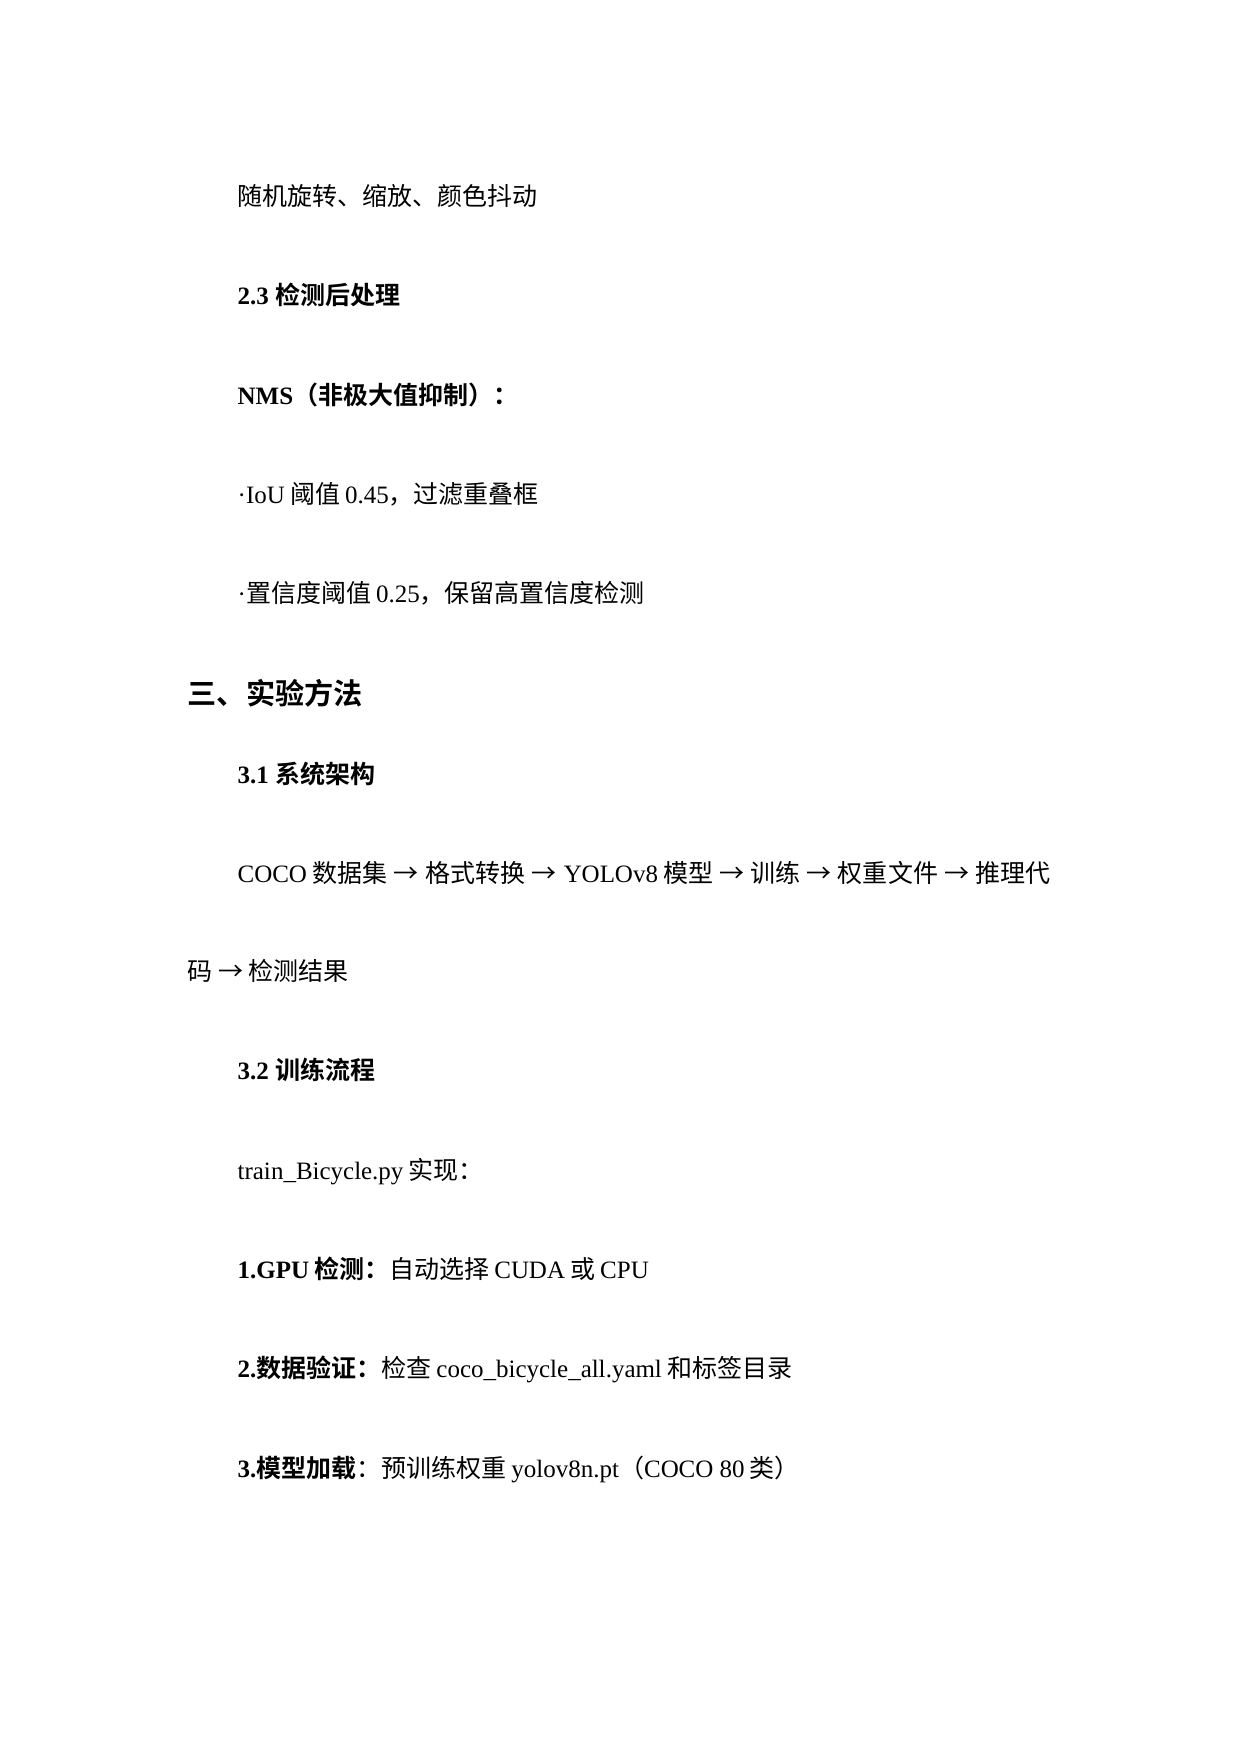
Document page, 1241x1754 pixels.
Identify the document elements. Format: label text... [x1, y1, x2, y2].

text 1.GPU检测：自动选择CUDA或CPU [187, 1235, 1053, 1300]
text 2.3 检测后处理 [187, 261, 1053, 326]
text NMS（非极大值抑制）： [187, 361, 1053, 426]
text train_Bicycle.py实现： [187, 1136, 1053, 1201]
text ·置信度阈值0.25，保留高置信度检测 [187, 559, 1053, 624]
text 三、实验方法 [187, 659, 1053, 724]
text 3.1 系统架构 [187, 740, 1053, 805]
text COCO数据集 → 格式转换 → YOLOv8模型 → 训练 → 权重文件 → 推理代码 → 检测结果 [187, 839, 1053, 1002]
text ·IoU阈值0.45，过滤重叠框 [187, 460, 1053, 525]
text 2.数据验证：检查coco_bicycle_all.yaml和标签目录 [187, 1334, 1053, 1399]
text 3.模型加载：预训练权重yolov8n.pt（COCO 80类） [187, 1434, 1053, 1499]
text 3.2 训练流程 [187, 1036, 1053, 1101]
text 随机旋转、缩放、颜色抖动 [187, 162, 1053, 227]
